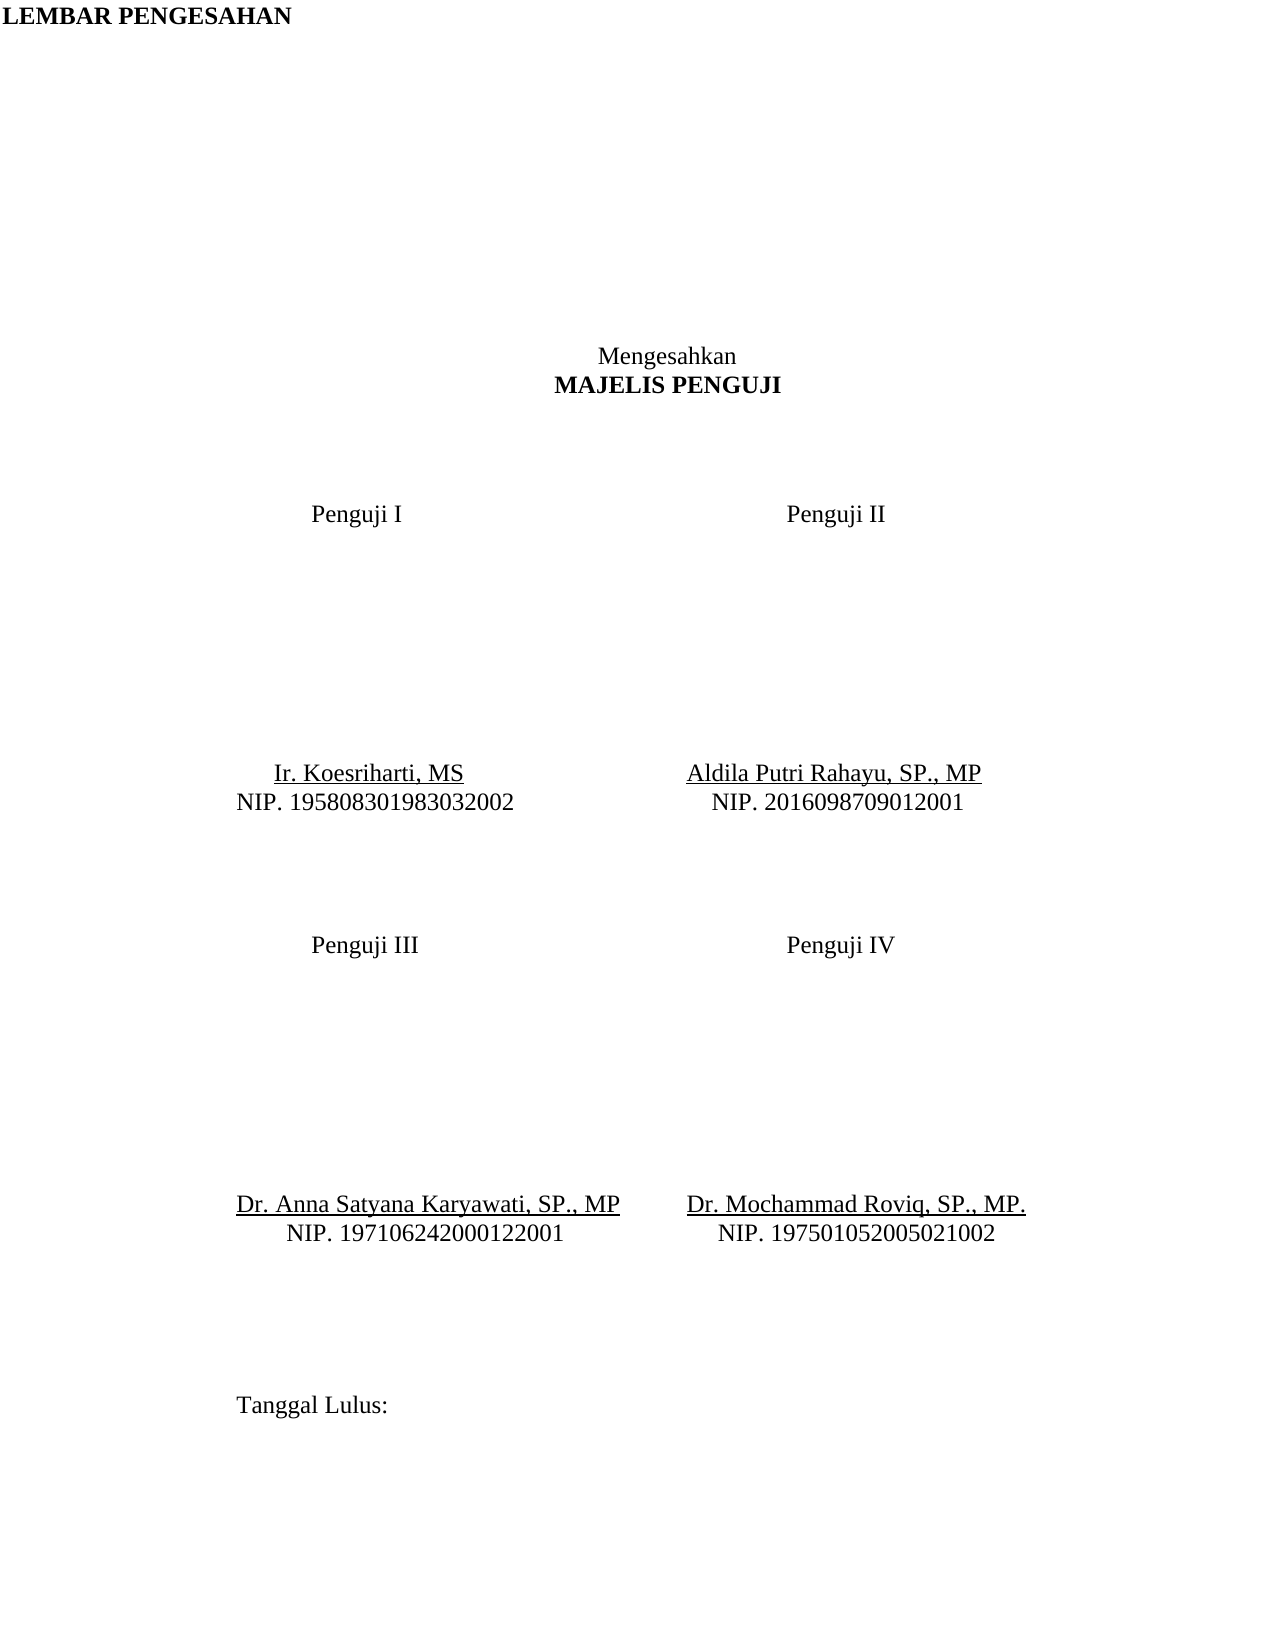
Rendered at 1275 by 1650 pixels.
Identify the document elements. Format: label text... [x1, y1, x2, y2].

text Dr. Anna Satyana Karyawati, SP., MP Dr. Mochammad Roviq, SP., MP. NIP. 197106242000122001 NIP. 197501052005021002 [236, 1189, 1027, 1247]
text MAJELIS PENGUJI [179, 370, 1156, 398]
text Tanggal Lulus: [236, 1391, 1156, 1419]
text Mengesahkan [353, 341, 980, 370]
text Penguji I Penguji II [311, 499, 1156, 528]
text Penguji III Penguji IV [311, 931, 1156, 959]
text Ir. Koesriharti, MS Aldila Putri Rahayu, SP., MP NIP. 195808301983032002 NIP. 2016098709012001 [236, 758, 982, 815]
